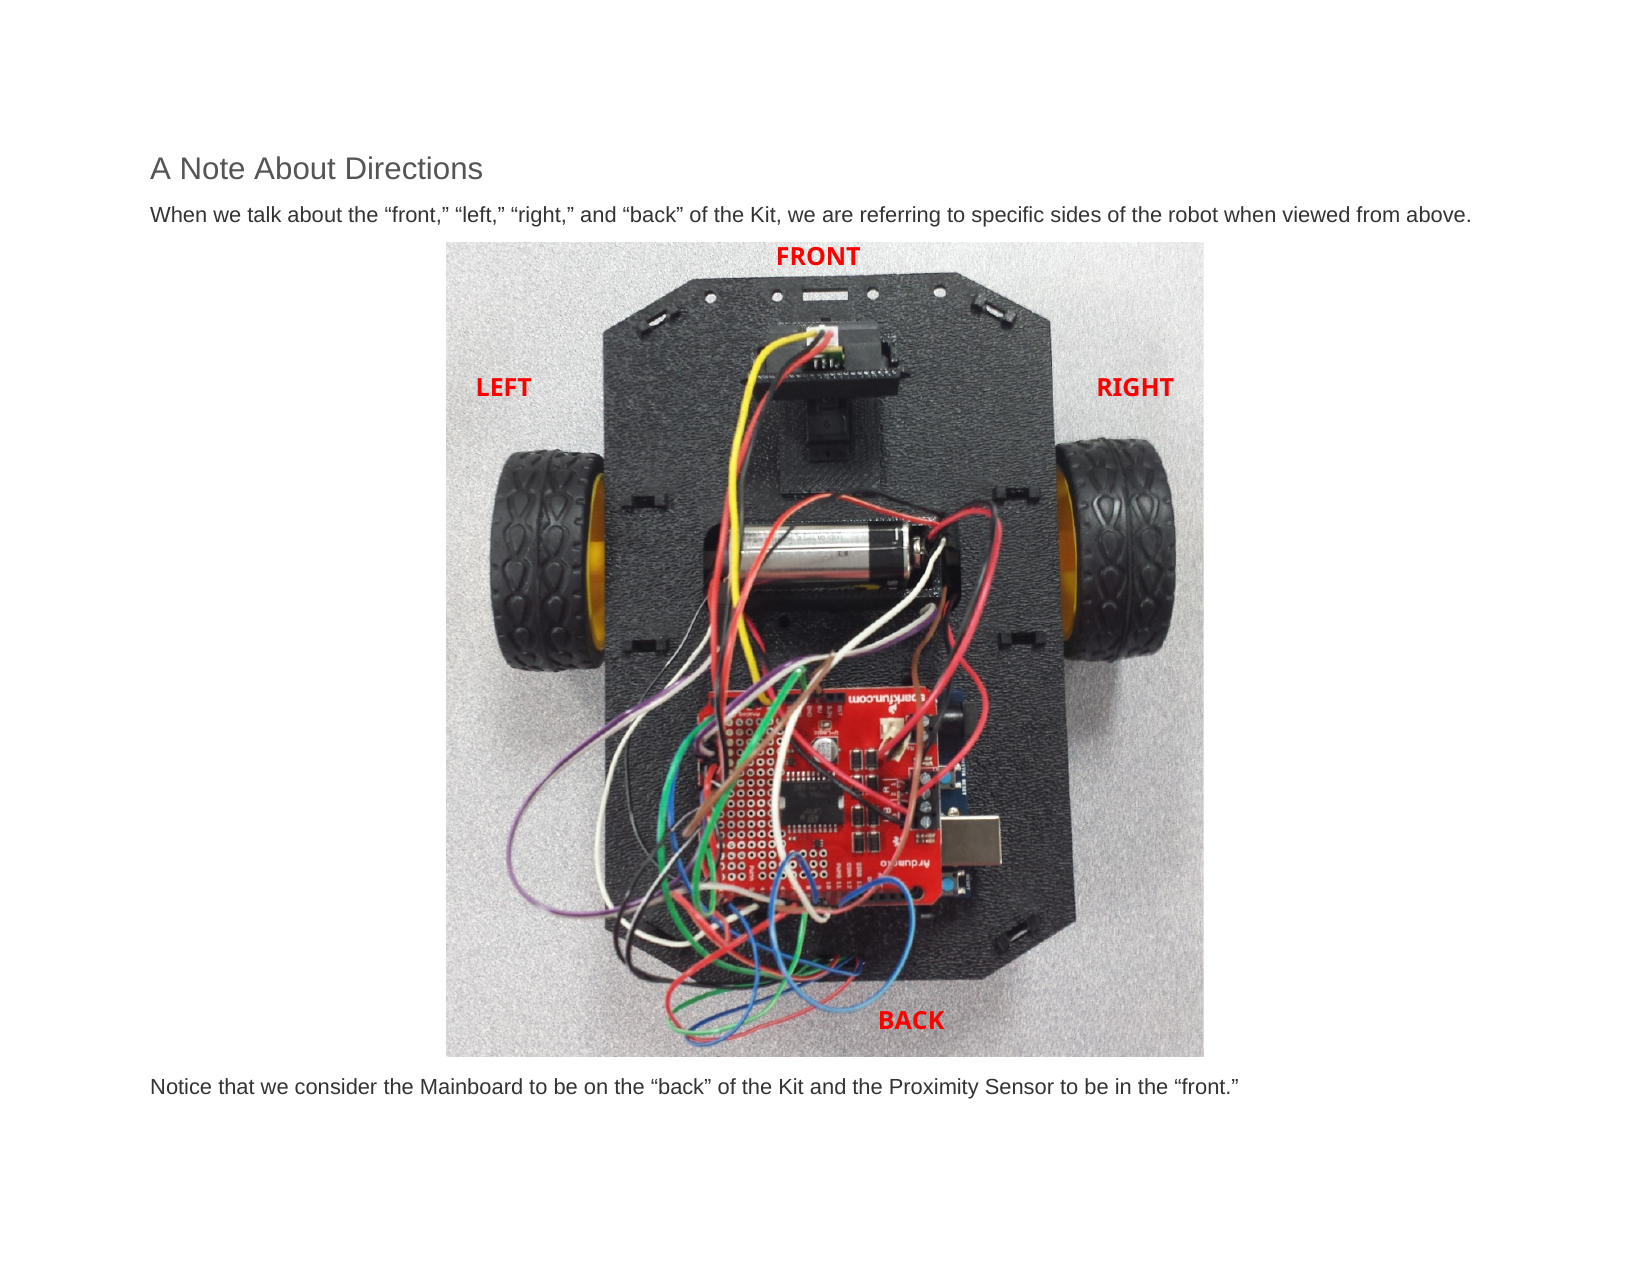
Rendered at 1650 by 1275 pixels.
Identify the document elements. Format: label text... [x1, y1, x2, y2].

text A Note About Directions [150, 150, 1500, 186]
text Notice that we consider the Mainboard to be on the “back” of the Kit and the Proximity Sensor to be in the “front.” [150, 1074, 1500, 1099]
text When we talk about the “front,” “left,” “right,” and “back” of the Kit, we are referring to specific sides of the robot when viewed from above. [150, 202, 1500, 227]
picture [446, 242, 1204, 1057]
